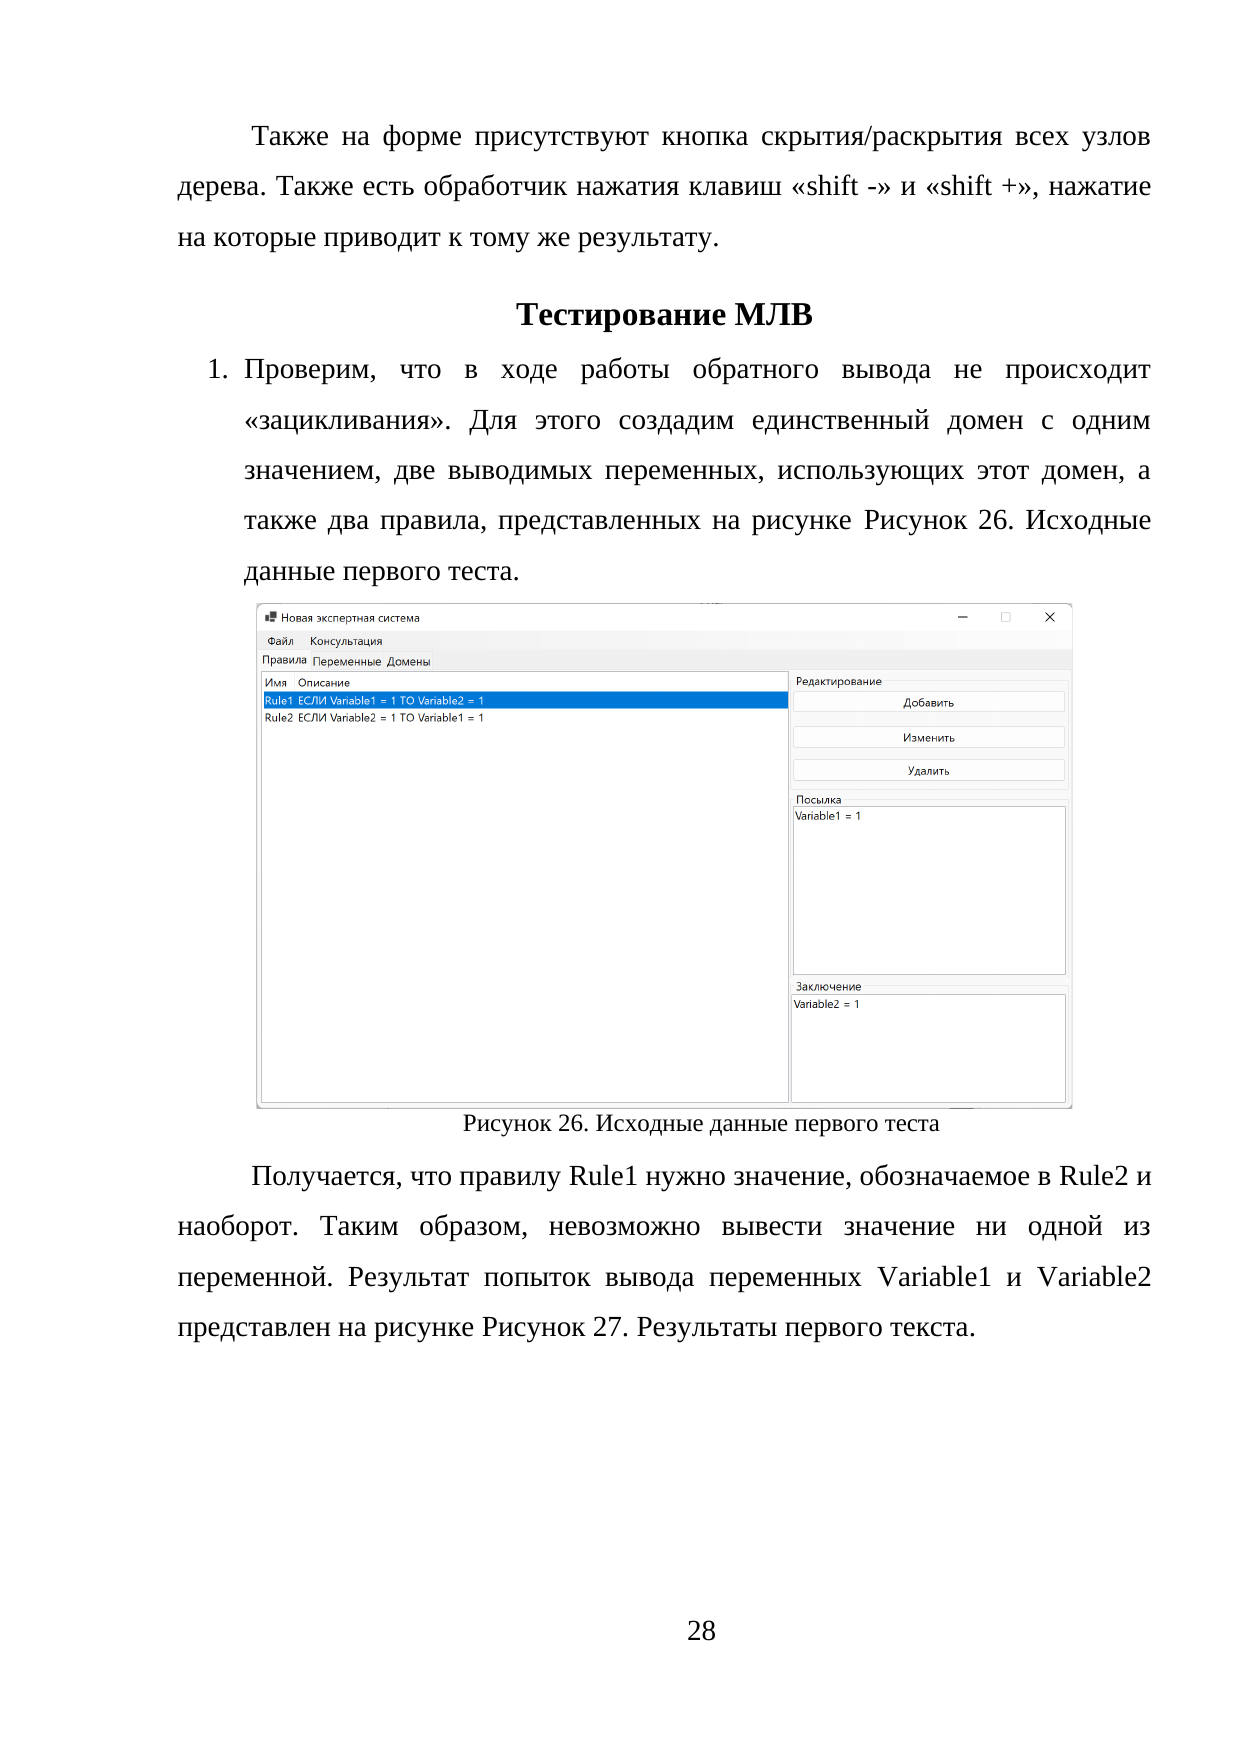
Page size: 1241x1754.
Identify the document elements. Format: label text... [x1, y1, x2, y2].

text Получается, что правилу Rule1 нужно значение, обозначаемое в Rule2 и наоборот. Таким образом, невозможно вывести значение ни одной из переменной. Результат попыток вывода переменных Variable1 и Variable2 представлен на рисунке 27. [177, 1158, 1152, 1343]
subtitle Тестирование МЛВ [177, 294, 1152, 332]
text Также на форме присутствуют кнопка скрытия/раскрытия всех узлов дерева. Также есть обработчик нажатия клавиш «shift -» и «shift +», нажатие на которые приводит к тому же результату. [177, 118, 1152, 252]
list Проверим, что в ходе работы обратного вывода не происходит «зацикливания». Для этого создадим единственный домен с одним значением, две выводимых переменных, использующих этот домен, а также два правила, представленных на рисунке 26. [207, 352, 1152, 586]
picture [256, 603, 1073, 1109]
text Рисунок 26. Исходные данные первого теста [177, 1108, 1152, 1137]
